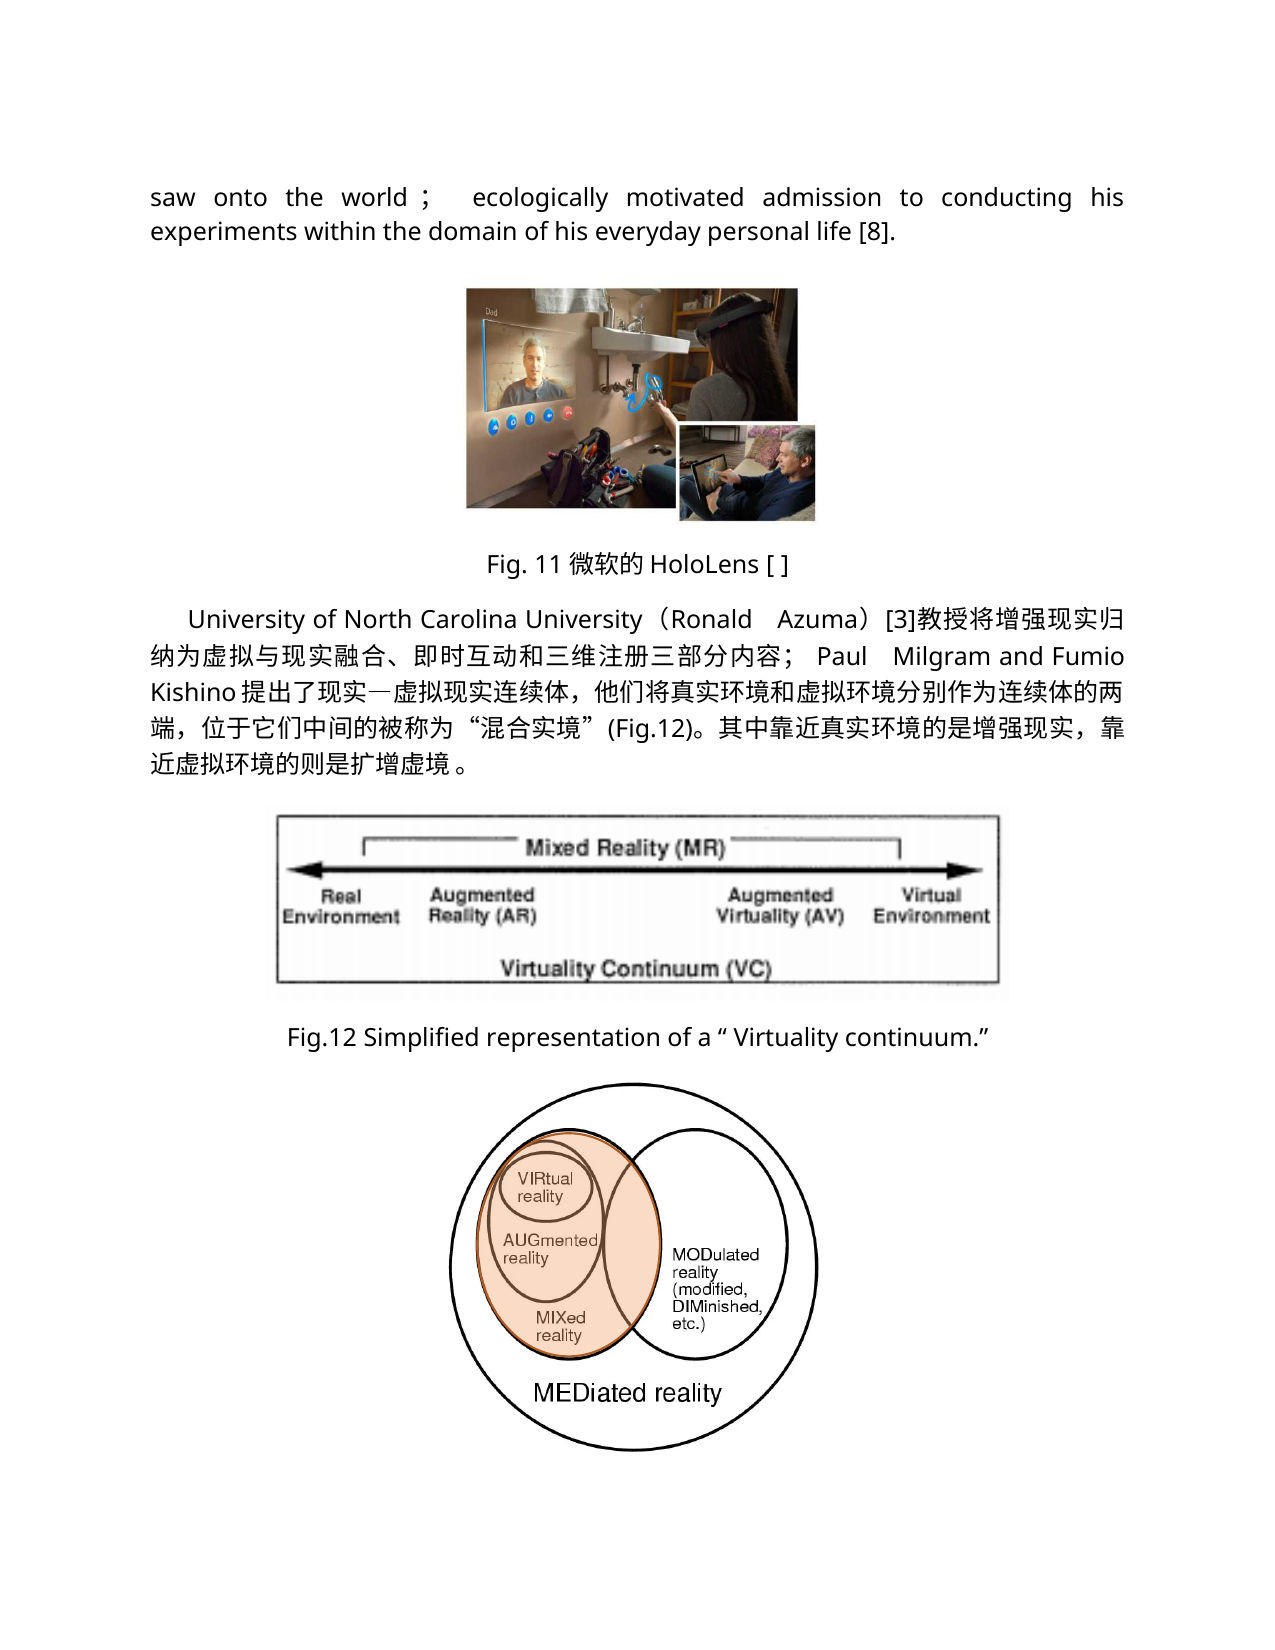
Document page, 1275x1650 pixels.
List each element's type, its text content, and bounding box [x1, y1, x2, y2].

text Fig. 11 微软的HoloLens [ ] [150, 544, 1125, 581]
picture [265, 806, 1010, 1001]
text University of North Carolina University（Ronald Azuma）[3]教授将增强现实归纳为虚拟与现实融合、即时互动和三维注册三部分内容； Paul Milgram and Fumio Kishino提出了现实—虚拟现实连续体，他们将真实环境和虚拟环境分别作为连续体的两端，位于它们中间的被称为“混合实境”(Fig.12)。其中靠近真实环境的是增强现实，靠近虚拟环境的则是扩增虚境 。 [150, 600, 1125, 781]
picture [437, 1073, 838, 1458]
text Fig.12 Simplified representation of a “ Virtuality continuum.” [150, 1020, 1125, 1054]
picture [456, 278, 819, 525]
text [150, 177, 1125, 247]
